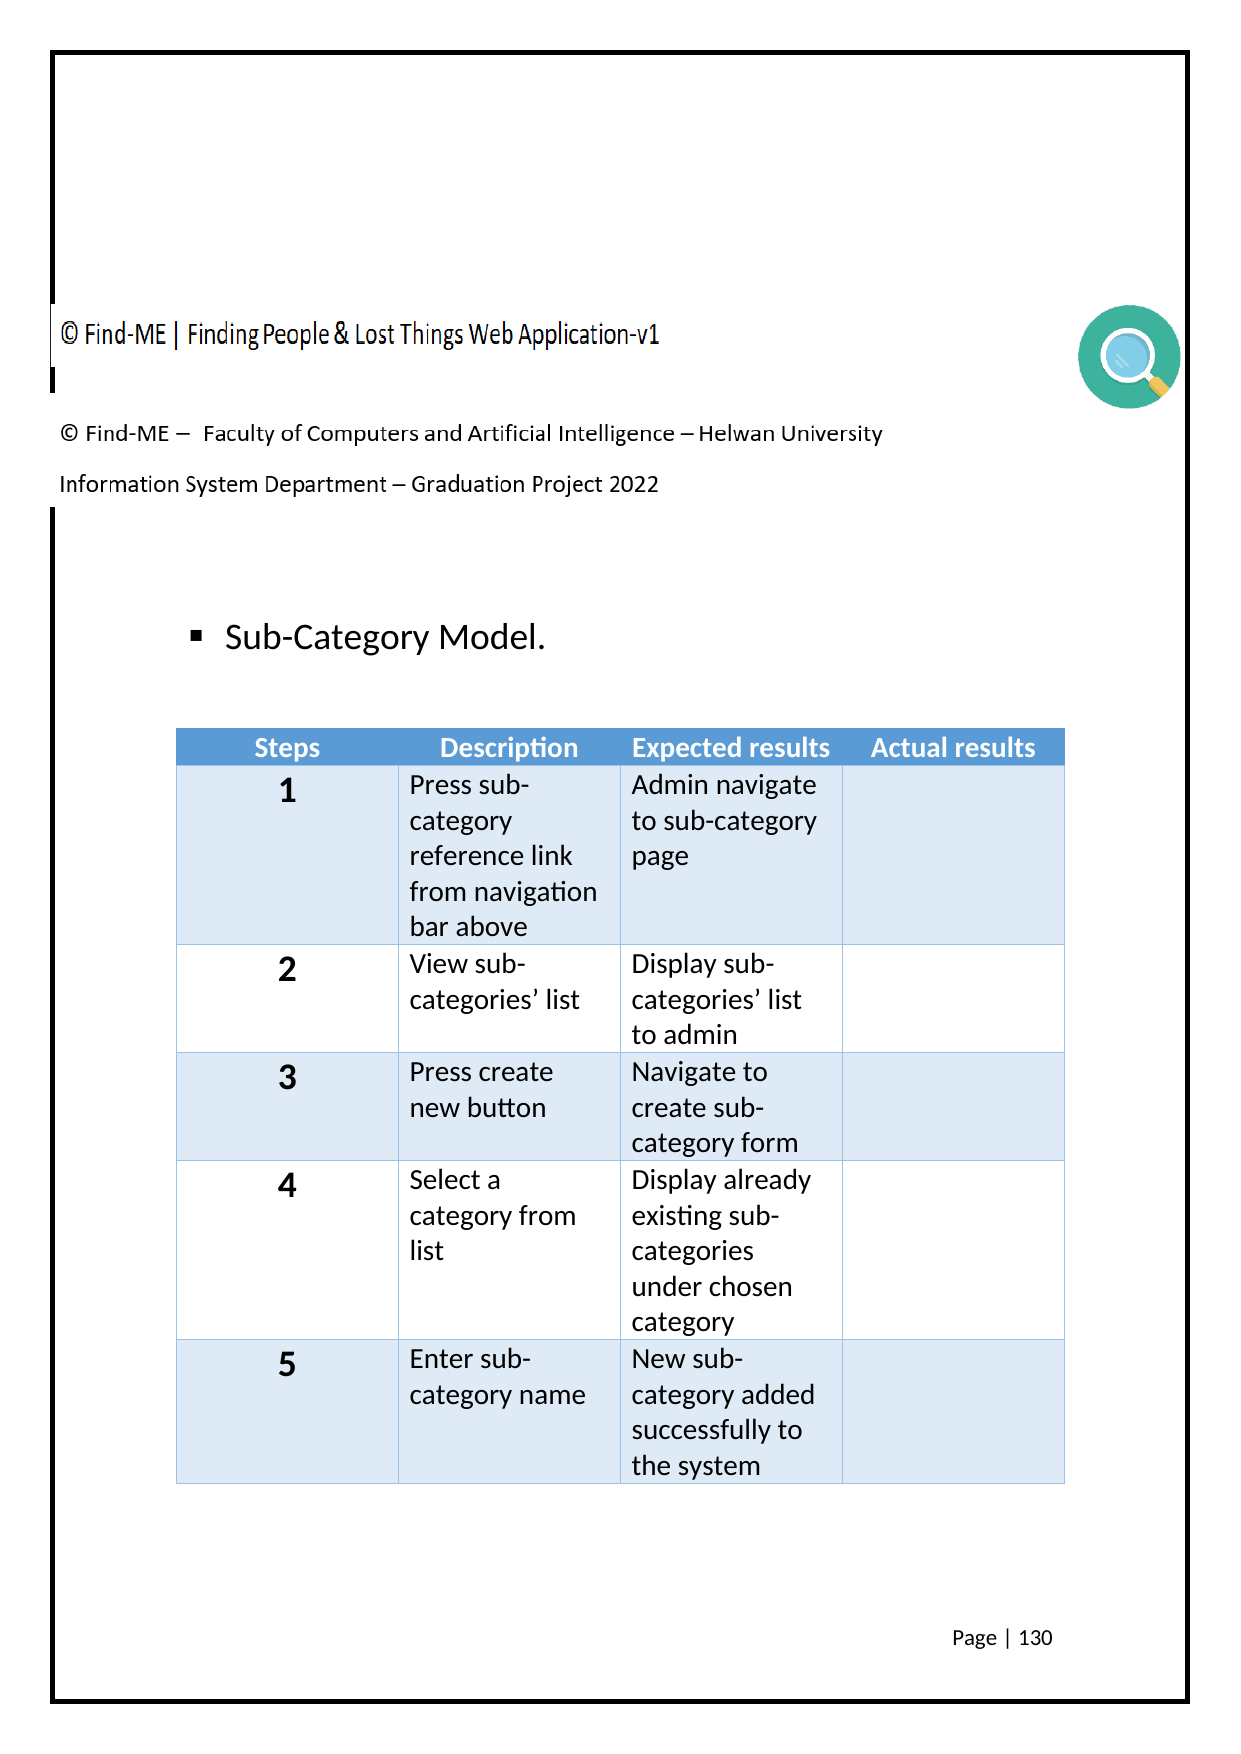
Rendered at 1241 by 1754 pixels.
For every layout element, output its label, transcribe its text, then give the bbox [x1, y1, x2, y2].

table_cell [843, 766, 1064, 944]
table_cell Display already existing sub-categories under chosen category [621, 1161, 842, 1339]
table_cell [843, 1053, 1064, 1160]
table_cell Select a category from list [399, 1161, 620, 1339]
table_header Steps [177, 729, 398, 765]
table_header Expected results [621, 729, 842, 765]
table_header Description [399, 729, 620, 765]
picture [50, 304, 675, 367]
table_cell [843, 1161, 1064, 1339]
table_cell 3 [177, 1053, 398, 1160]
table_cell Enter sub-category name [399, 1340, 620, 1483]
table_cell 5 [177, 1340, 398, 1483]
table_cell Press sub-category reference link from navigation bar above [399, 766, 620, 944]
table_cell Press create new button [399, 1053, 620, 1160]
table_cell [843, 945, 1064, 1052]
picture [32, 393, 892, 507]
table_cell New sub-category added successfully to the system [621, 1340, 842, 1483]
table_cell [843, 1340, 1064, 1483]
table_cell Display sub-categories’ list to admin [621, 945, 842, 1052]
table_cell 4 [177, 1161, 398, 1339]
table_cell Admin navigate to sub-category page [621, 766, 842, 944]
list Sub-Category Model. [187, 613, 1053, 658]
picture [1077, 305, 1181, 409]
table_cell 1 [177, 766, 398, 944]
table_header Actual results [843, 729, 1064, 765]
table_cell View sub-categories’ list [399, 945, 620, 1052]
table_cell Navigate to create sub-category form [621, 1053, 842, 1160]
table_cell 2 [177, 945, 398, 1052]
